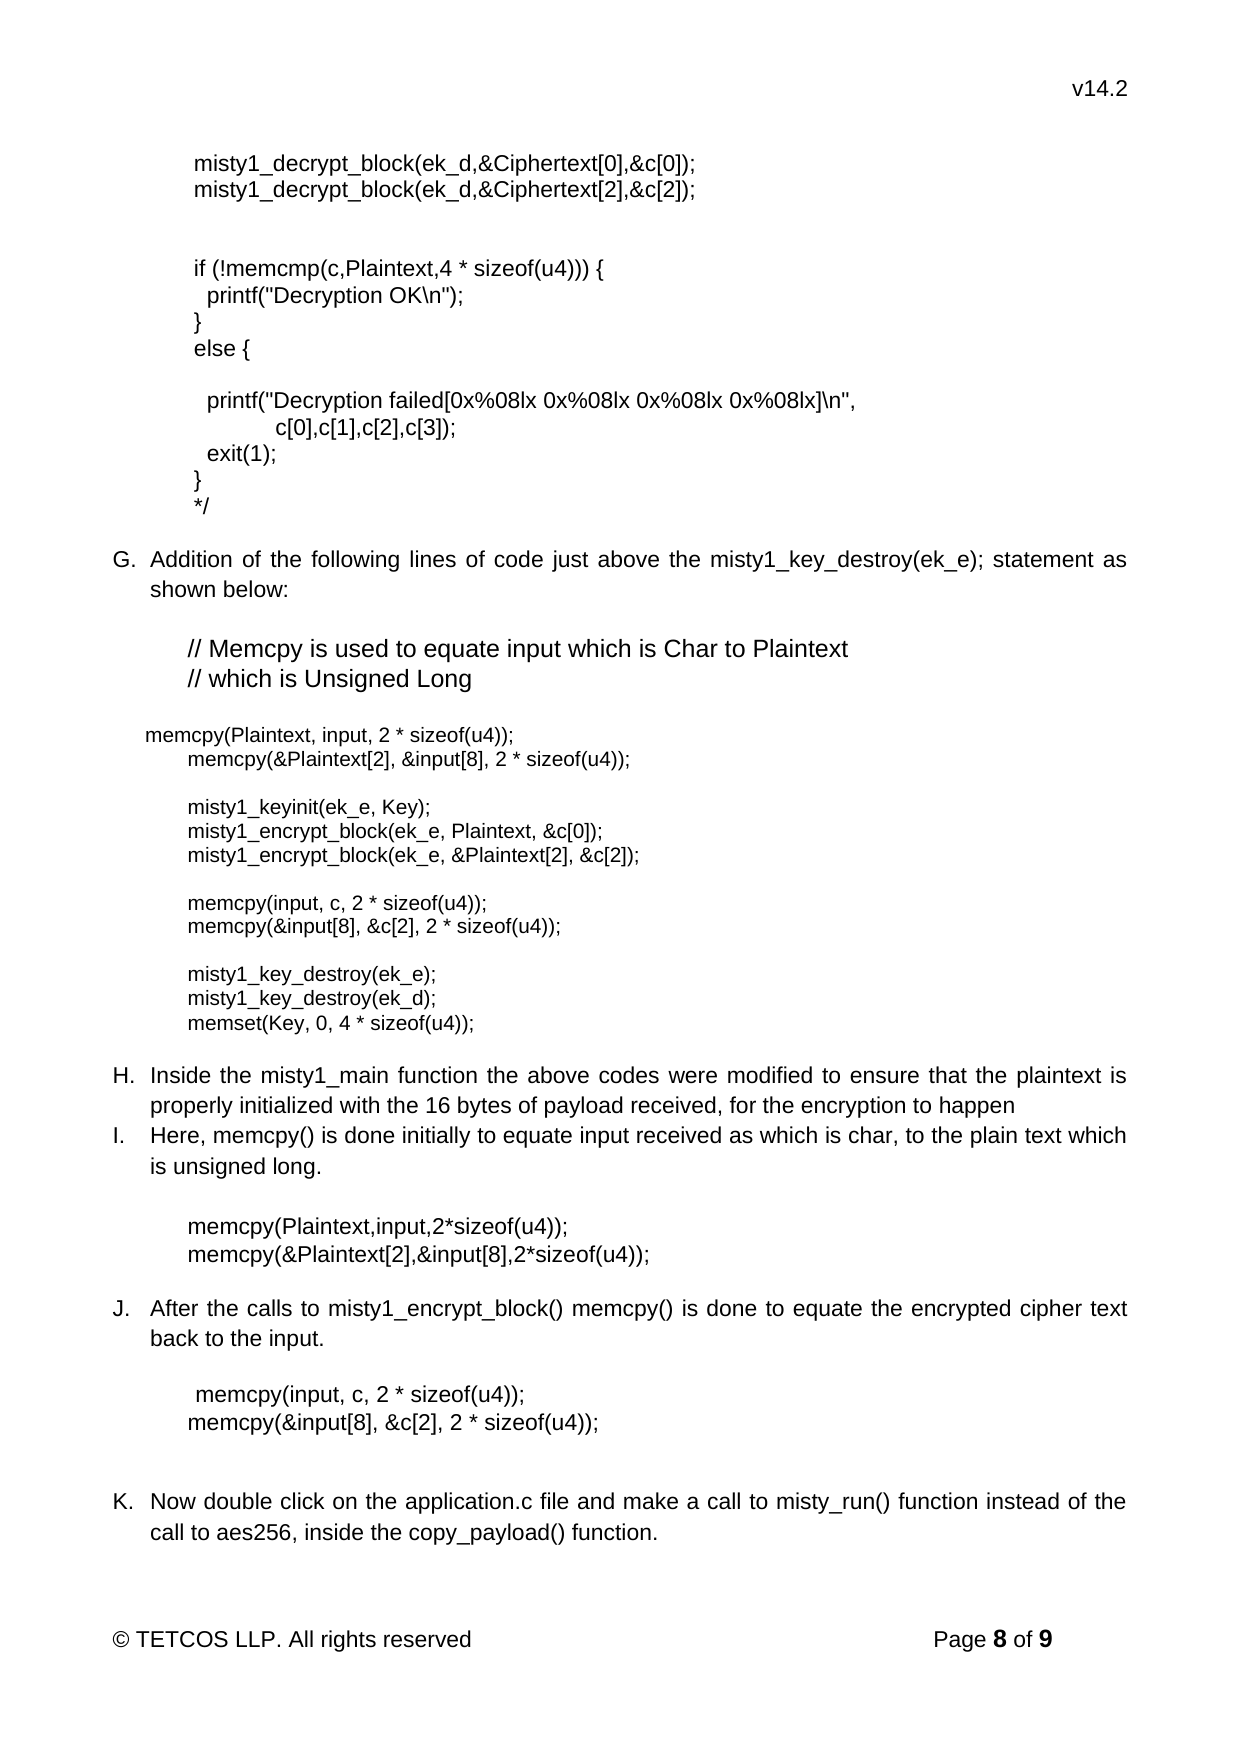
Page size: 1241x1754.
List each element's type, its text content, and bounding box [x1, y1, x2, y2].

list After the calls to misty1_encrypt_block() memcpy() is done to equate the encrypted cipher text back to the input. [112, 1294, 1128, 1351]
text memcpy(&input[8], &c[2], 2 * sizeof(u4)); [112, 914, 1128, 938]
text c[0],c[1],c[2],c[3]); [112, 413, 1128, 440]
text printf("Decryption failed[0x%08lx 0x%08lx 0x%08lx 0x%08lx]\n", [112, 387, 1128, 413]
text printf("Decryption OK\n"); [112, 282, 1128, 308]
text memset(Key, 0, 4 * sizeof(u4)); [112, 1011, 1128, 1035]
text misty1_key_destroy(ek_e); [112, 962, 1128, 986]
text misty1_encrypt_block(ek_e, &Plaintext[2], &c[2]); [112, 842, 1128, 866]
text memcpy(&Plaintext[2], &input[8], 2 * sizeof(u4)); [112, 747, 1128, 771]
text // which is Unsigned Long [187, 664, 1128, 693]
list Addition of the following lines of code just above the misty1_key_destroy(ek_e); statement as shown below: [112, 546, 1128, 602]
text memcpy(input, c, 2 * sizeof(u4)); [112, 890, 1128, 914]
list Here, memcpy() is done initially to equate input received as which is char, to the plain text which is unsigned long. [112, 1122, 1128, 1179]
text else { [112, 334, 1128, 361]
text memcpy(&input[8], &c[2], 2 * sizeof(u4)); [187, 1409, 1128, 1435]
text misty1_decrypt_block(ek_d,&Ciphertext[0],&c[0]); [112, 150, 1128, 176]
text memcpy(Plaintext,input,2*sizeof(u4)); [187, 1213, 1128, 1240]
list Now double click on the application.c file and make a call to misty_run() function instead of the call to aes256, inside the copy_payload() function. [112, 1488, 1128, 1545]
list Inside the misty1_main function the above codes were modified to ensure that the plaintext is properly initialized with the 16 bytes of payload received, for the encryption to happen [112, 1062, 1128, 1118]
text */ [112, 493, 1128, 519]
text exit(1); [112, 440, 1128, 466]
text misty1_key_destroy(ek_d); [112, 986, 1128, 1010]
text misty1_keyinit(ek_e, Key); [112, 794, 1128, 818]
text misty1_encrypt_block(ek_e, Plaintext, &c[0]); [112, 818, 1128, 842]
text } [112, 466, 1128, 493]
text if (!memcmp(c,Plaintext,4 * sizeof(u4))) { [112, 255, 1128, 282]
text memcpy(Plaintext, input, 2 * sizeof(u4)); [112, 723, 1128, 747]
text // Memcpy is used to equate input which is Char to Plaintext [187, 634, 1128, 663]
text } [112, 308, 1128, 334]
text memcpy(&Plaintext[2],&input[8],2*sizeof(u4)); [187, 1241, 1128, 1267]
text misty1_decrypt_block(ek_d,&Ciphertext[2],&c[2]); [112, 176, 1128, 203]
text memcpy(input, c, 2 * sizeof(u4)); [112, 1381, 1128, 1408]
